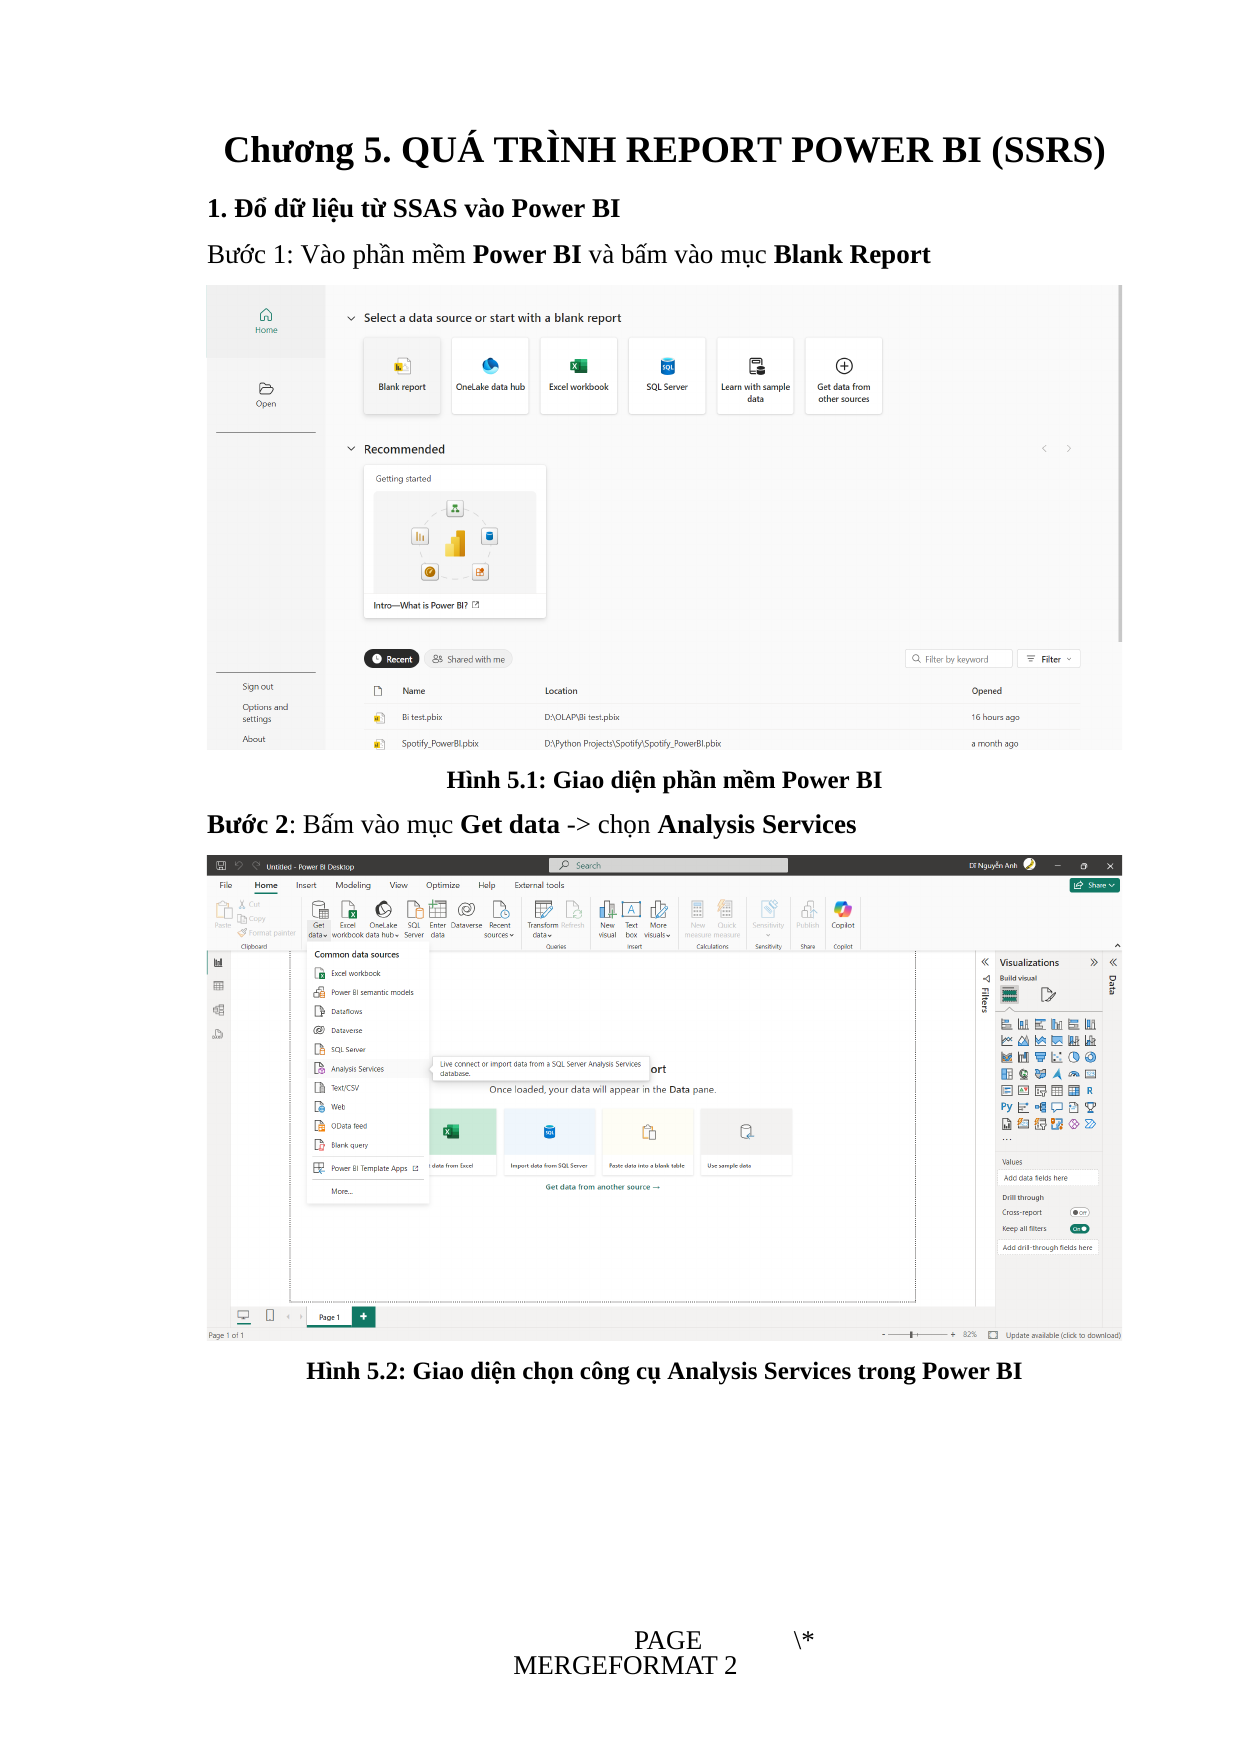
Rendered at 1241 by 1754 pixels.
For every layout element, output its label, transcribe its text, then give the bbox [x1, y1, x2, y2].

text Hình 5.1: Giao diện phần mềm Power BI [207, 765, 1122, 794]
picture [206, 285, 1123, 750]
picture [206, 855, 1123, 1341]
subtitle Chương 5. QUÁ TRÌNH REPORT POWER BI (SSRS) [207, 127, 1122, 170]
subtitle 1. Đổ dữ liệu từ SSAS vào Power BI [207, 192, 1122, 223]
text Bước 2: Bấm vào mục Get data -> chọn Analysis Services [207, 808, 1122, 839]
text Bước 1: Vào phần mềm Power BI và bấm vào mục Blank Report [207, 238, 1122, 269]
text Hình 5.2: Giao diện chọn công cụ Analysis Services trong Power BI [207, 1356, 1122, 1385]
